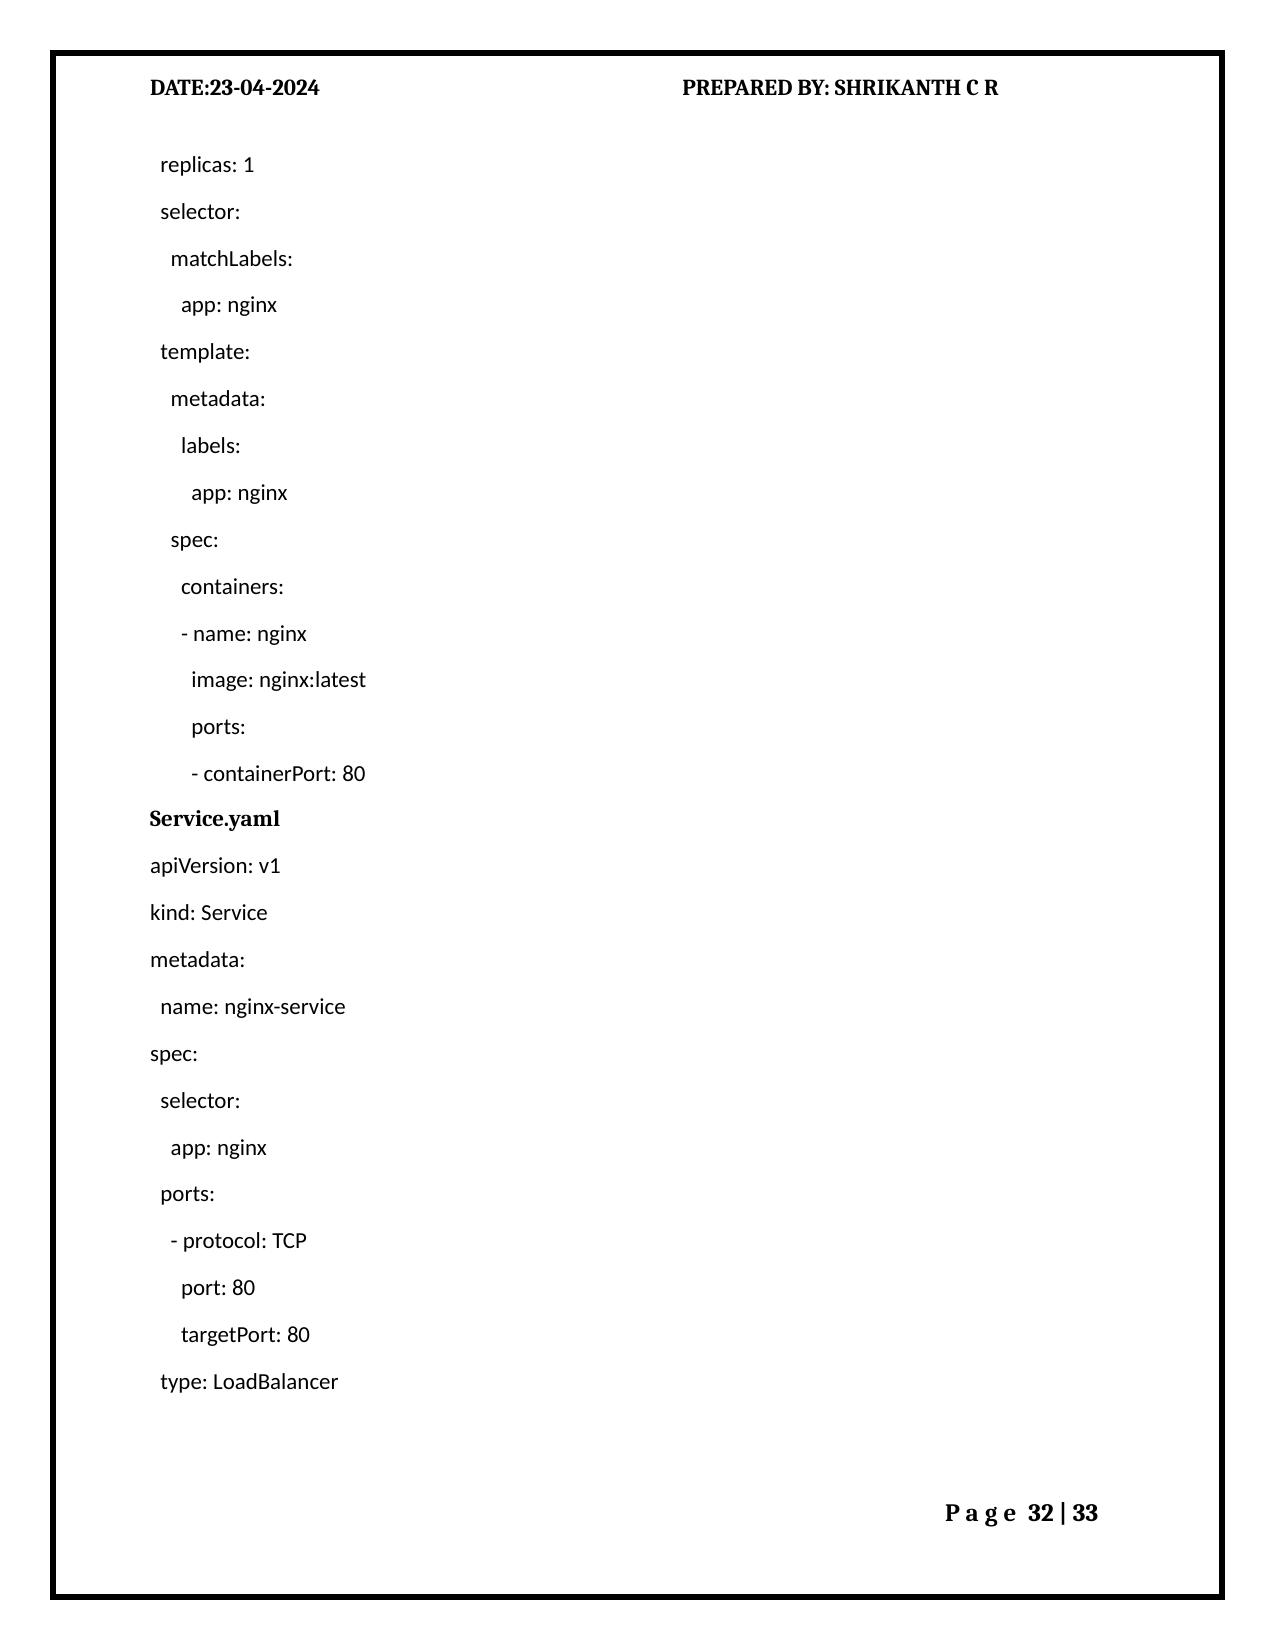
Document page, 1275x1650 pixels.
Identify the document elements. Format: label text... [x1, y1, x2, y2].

text selector: [150, 1086, 1125, 1114]
text Service.yaml [150, 806, 1125, 833]
text app: nginx [150, 291, 1125, 319]
text app: nginx [150, 478, 1125, 506]
text port: 80 [150, 1273, 1125, 1301]
text - name: nginx [150, 619, 1125, 647]
text - containerPort: 80 [150, 759, 1125, 787]
text image: nginx:latest [150, 666, 1125, 694]
text template: [150, 337, 1125, 366]
text matchLabels: [150, 244, 1125, 272]
text labels: [150, 431, 1125, 459]
text spec: [150, 1039, 1125, 1067]
text type: LoadBalancer [150, 1367, 1125, 1395]
text containers: [150, 572, 1125, 600]
text metadata: [150, 945, 1125, 973]
text metadata: [150, 384, 1125, 412]
text app: nginx [150, 1133, 1125, 1161]
text - protocol: TCP [150, 1226, 1125, 1254]
text replicas: 1 [150, 150, 1125, 178]
text ports: [150, 712, 1125, 741]
text ports: [150, 1179, 1125, 1207]
text name: nginx-service [150, 992, 1125, 1020]
text selector: [150, 197, 1125, 225]
text targetPort: 80 [150, 1320, 1125, 1348]
text spec: [150, 525, 1125, 553]
text kind: Service [150, 898, 1125, 926]
text apiVersion: v1 [150, 851, 1125, 879]
